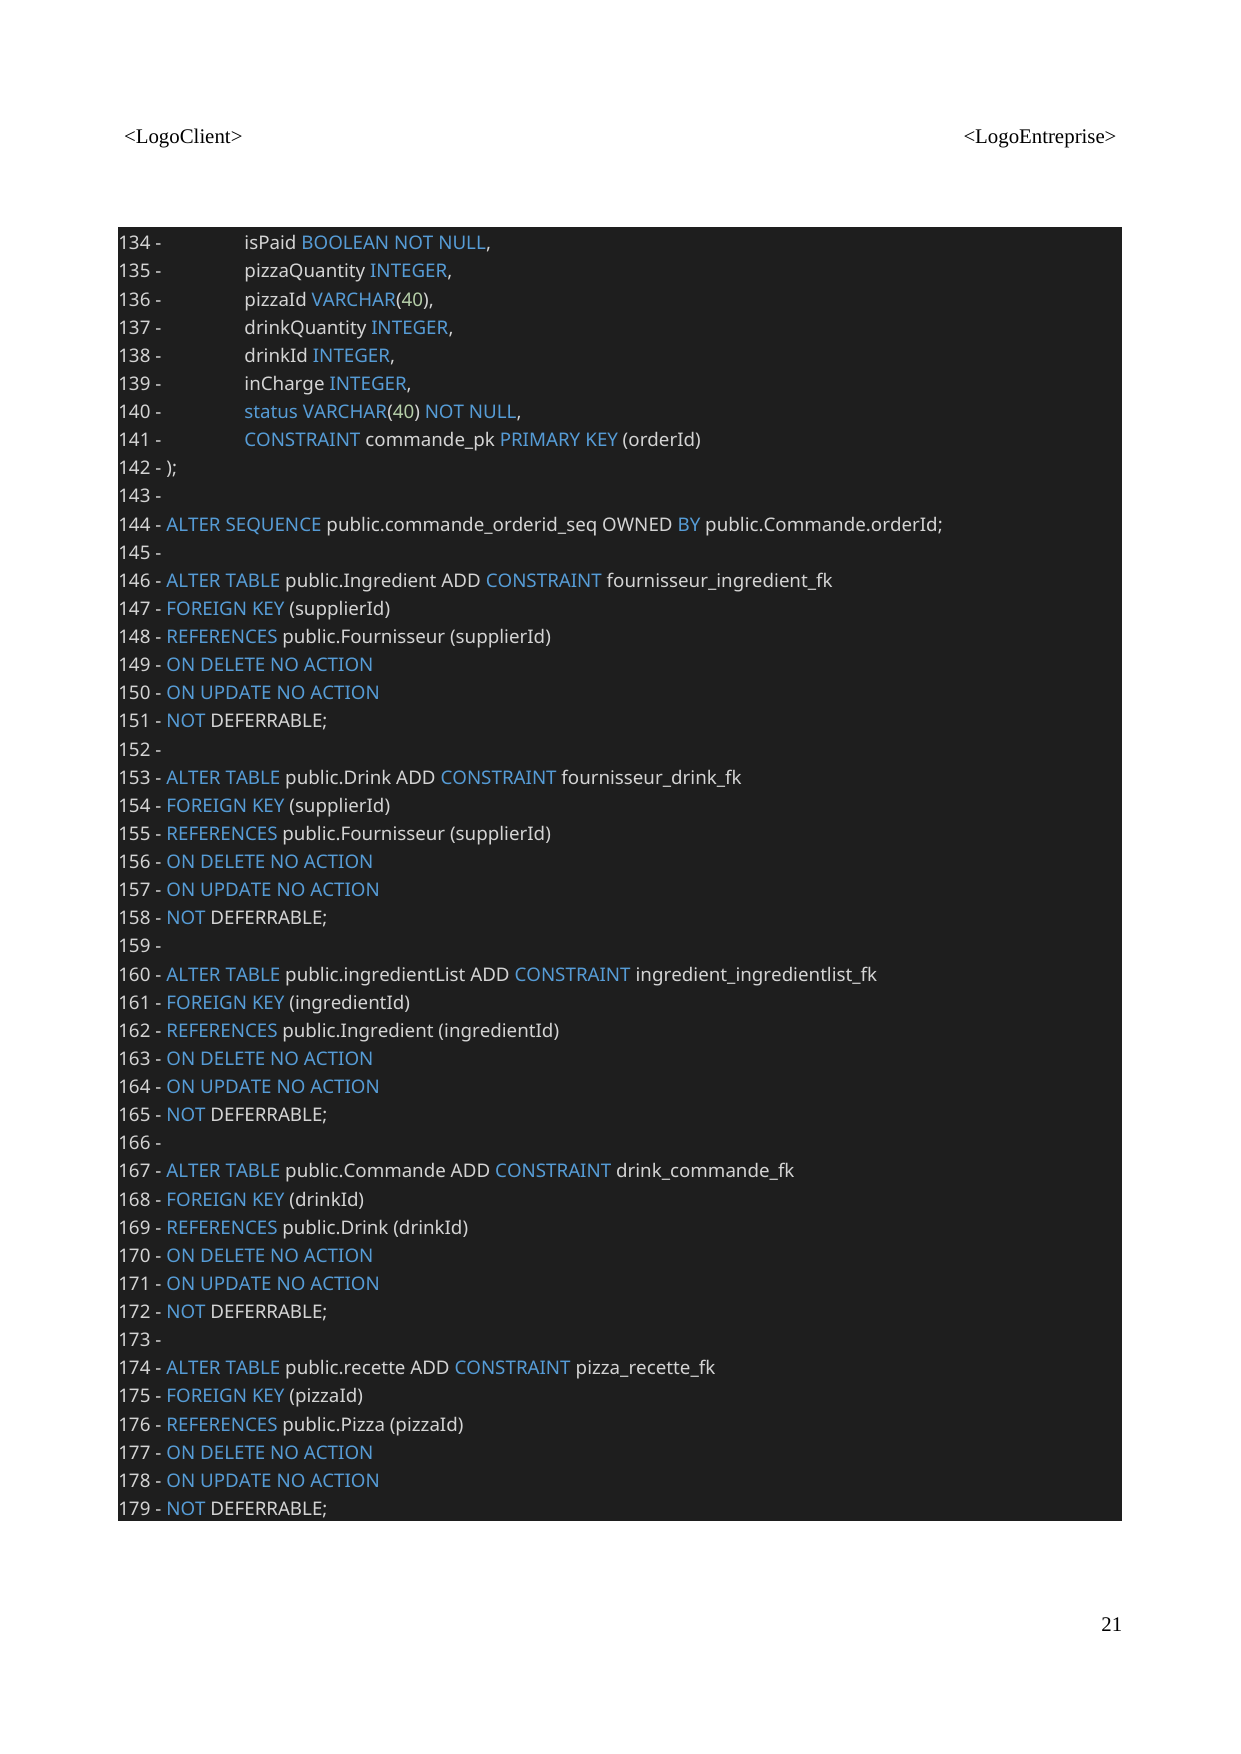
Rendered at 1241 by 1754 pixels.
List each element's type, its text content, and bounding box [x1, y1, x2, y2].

list REFERENCES public.Fournisseur (supplierId) [118, 818, 1122, 846]
list ALTER TABLE public.ingredientList ADD CONSTRAINT ingredient_ingredientlist_fk [118, 958, 1122, 986]
list REFERENCES public.Pizza (pizzaId) [118, 1408, 1122, 1436]
list FOREIGN KEY (pizzaId) [118, 1380, 1122, 1408]
list ON UPDATE NO ACTION [118, 677, 1122, 705]
list FOREIGN KEY (supplierId) [118, 593, 1122, 621]
list NOT DEFERRABLE; [118, 1099, 1122, 1127]
list ON DELETE NO ACTION [118, 649, 1122, 677]
list ALTER TABLE public.Ingredient ADD CONSTRAINT fournisseur_ingredient_fk [118, 564, 1122, 593]
list ); [118, 452, 1122, 480]
list NOT DEFERRABLE; [118, 1296, 1122, 1324]
list ON DELETE NO ACTION [118, 1239, 1122, 1268]
list REFERENCES public.Drink (drinkId) [118, 1211, 1122, 1239]
list NOT DEFERRABLE; [118, 1493, 1122, 1521]
list ALTER TABLE public.Commande ADD CONSTRAINT drink_commande_fk [118, 1155, 1122, 1183]
list status VARCHAR(40) NOT NULL, [118, 396, 1122, 424]
list ON UPDATE NO ACTION [118, 874, 1122, 902]
list FOREIGN KEY (ingredientId) [118, 986, 1122, 1014]
list ON DELETE NO ACTION [118, 846, 1122, 874]
list pizzaId VARCHAR(40), [118, 283, 1122, 311]
list pizzaQuantity INTEGER, [118, 255, 1122, 283]
list ALTER TABLE public.Drink ADD CONSTRAINT fournisseur_drink_fk [118, 761, 1122, 789]
list drinkId INTEGER, [118, 339, 1122, 368]
list inCharge INTEGER, [118, 368, 1122, 396]
list ON UPDATE NO ACTION [118, 1268, 1122, 1296]
list isPaid BOOLEAN NOT NULL, [118, 227, 1122, 255]
list REFERENCES public.Ingredient (ingredientId) [118, 1014, 1122, 1043]
list drinkQuantity INTEGER, [118, 311, 1122, 339]
list ALTER SEQUENCE public.commande_orderid_seq OWNED BY public.Commande.orderId; [118, 508, 1122, 536]
list NOT DEFERRABLE; [118, 705, 1122, 733]
list ON UPDATE NO ACTION [118, 1071, 1122, 1099]
list ON DELETE NO ACTION [118, 1436, 1122, 1464]
list REFERENCES public.Fournisseur (supplierId) [118, 621, 1122, 649]
list FOREIGN KEY (drinkId) [118, 1183, 1122, 1211]
list FOREIGN KEY (supplierId) [118, 789, 1122, 818]
list ALTER TABLE public.recette ADD CONSTRAINT pizza_recette_fk [118, 1352, 1122, 1380]
list NOT DEFERRABLE; [118, 902, 1122, 930]
list CONSTRAINT commande_pk PRIMARY KEY (orderId) [118, 424, 1122, 452]
list ON UPDATE NO ACTION [118, 1464, 1122, 1493]
list ON DELETE NO ACTION [118, 1043, 1122, 1071]
